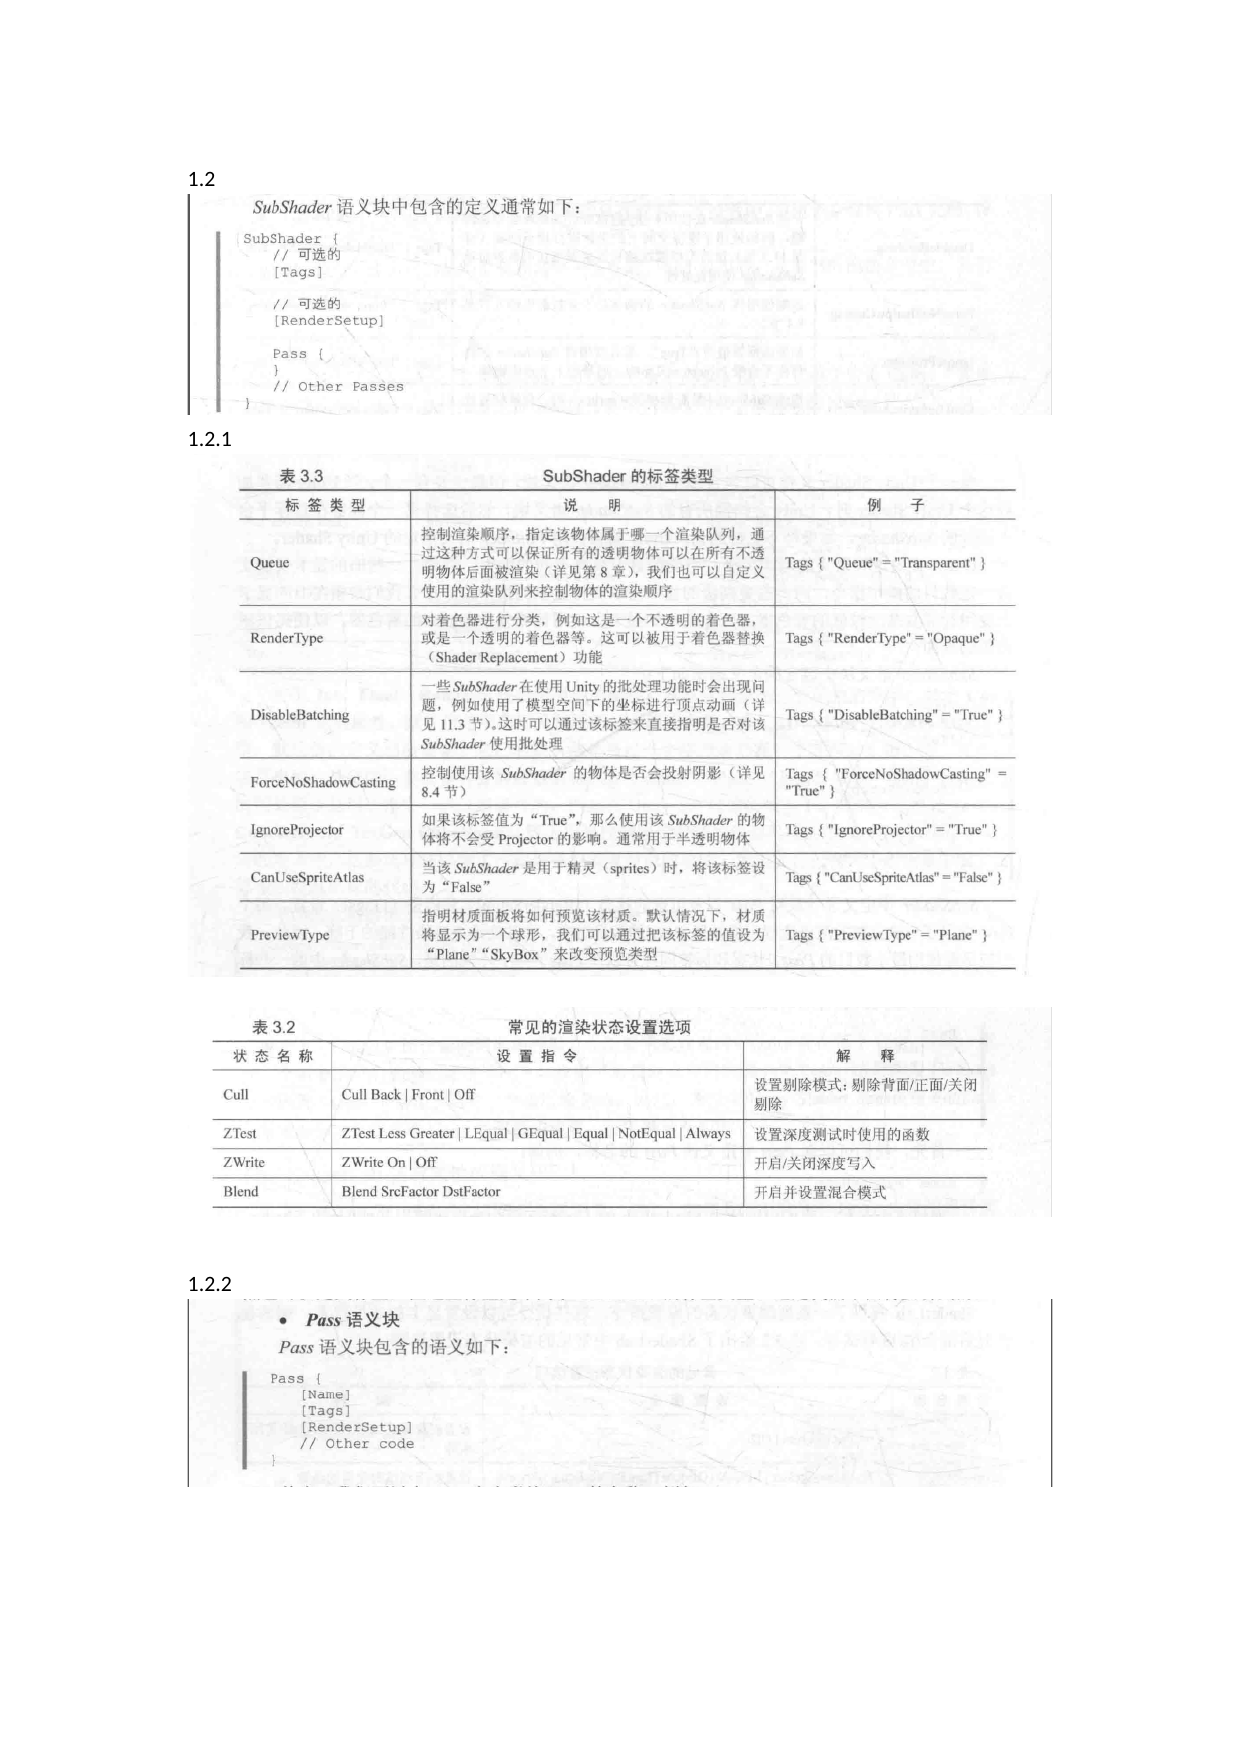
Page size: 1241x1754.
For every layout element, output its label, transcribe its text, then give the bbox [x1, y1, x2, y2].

text 1.2.1 [187, 422, 1053, 454]
text 1.2 [187, 162, 1053, 194]
picture [187, 1299, 1053, 1487]
text 1.2.2 [187, 1267, 1053, 1299]
picture [187, 454, 1052, 977]
picture [187, 194, 1052, 415]
picture [187, 1007, 1052, 1217]
